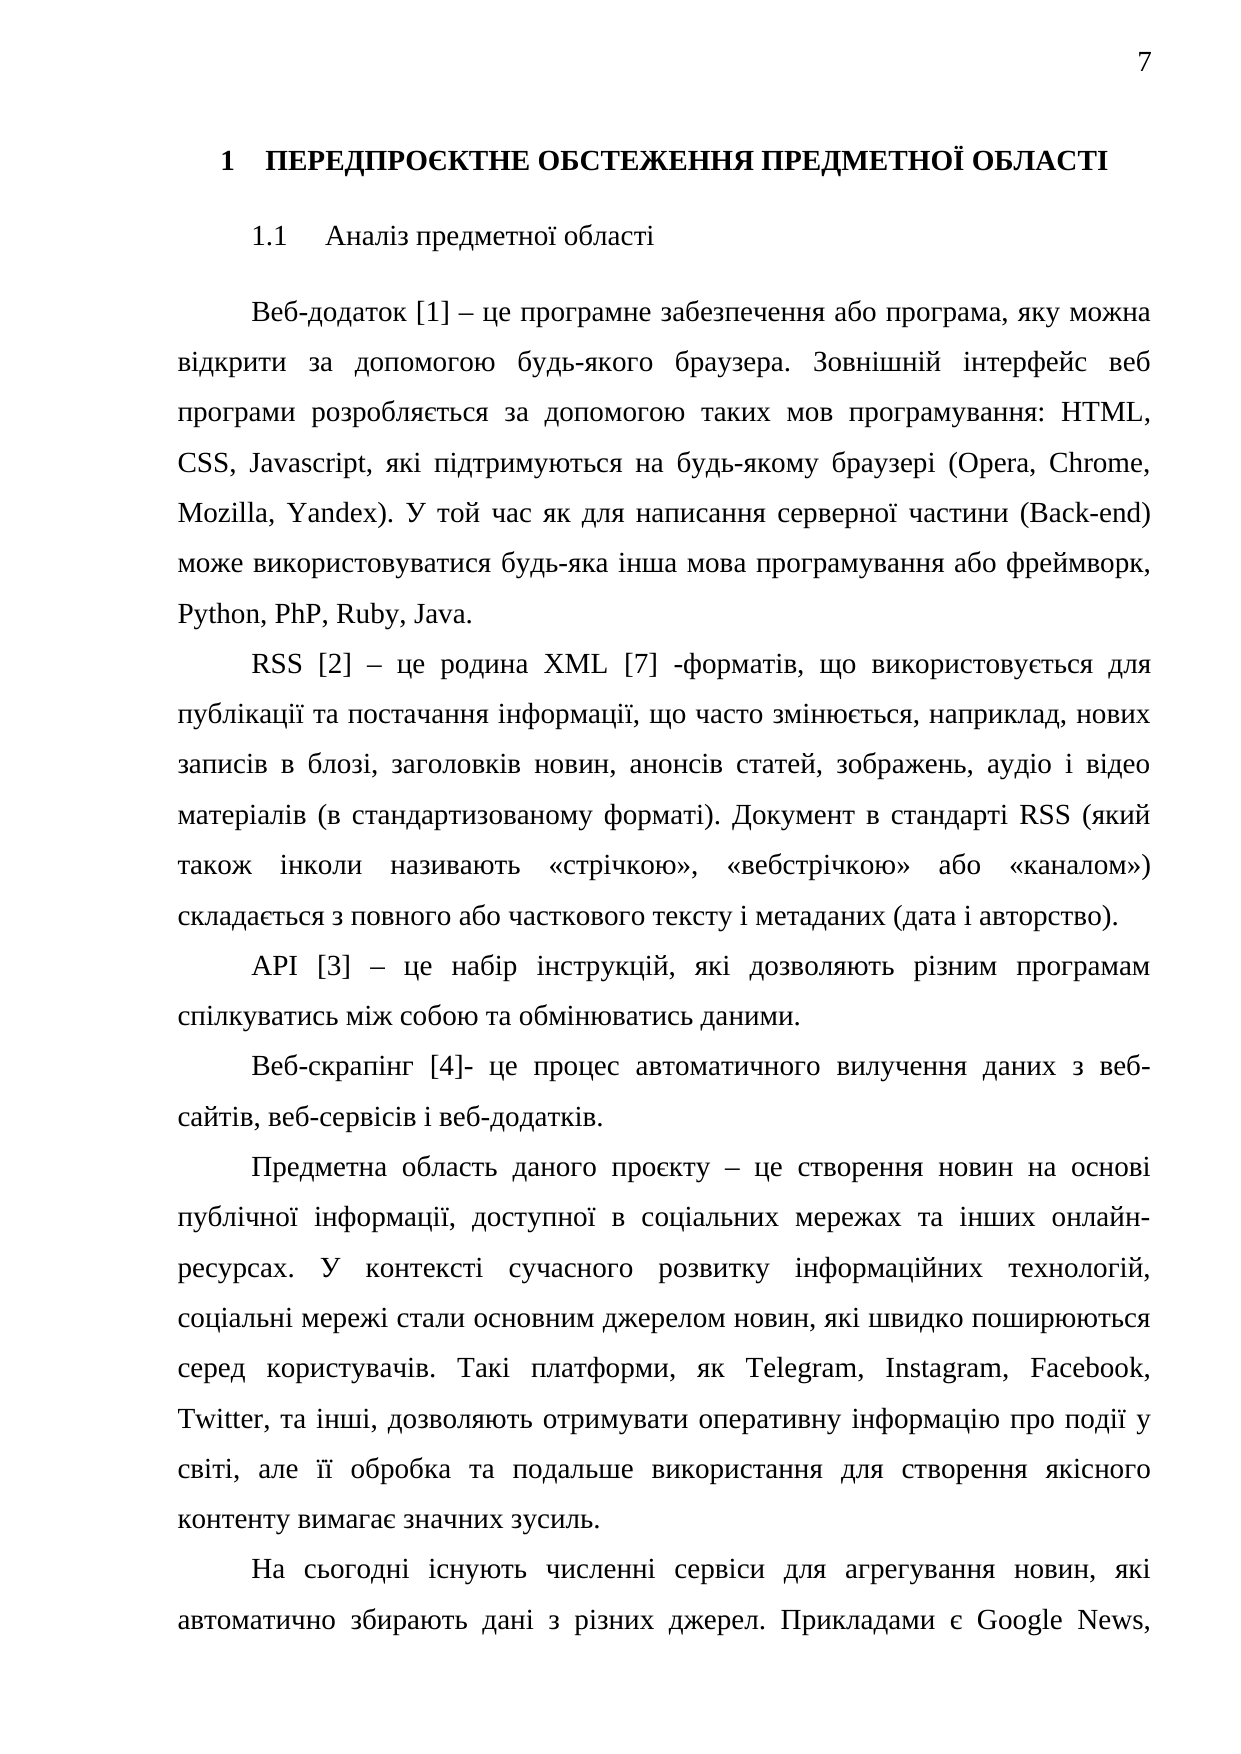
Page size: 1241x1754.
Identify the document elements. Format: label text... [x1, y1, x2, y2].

subtitle ПЕРЕДПРОЄКТНЕ ОБСТЕЖЕННЯ ПРЕДМЕТНОЇ ОБЛАСТІ [177, 143, 1152, 177]
text Веб-скрапінг [4]- це процес автоматичного вилучення даних з веб-сайтів, веб-сервісів і веб-додатків. [177, 1048, 1152, 1132]
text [177, 1552, 1152, 1636]
text Предметна область даного проєкту – це створення новин на основі публічної інформації, доступної в соціальних мережах та інших онлайн-ресурсах. У контексті сучасного розвитку інформаційних технологій, соціальні мережі стали основним джерелом новин, які швидко поширюються серед користувачів. Такі платформи, як Telegram, Instagram, Facebook, Twitter, та інші, дозволяють отримувати оперативну інформацію про події у світі, але її обробка та подальше використання для створення якісного контенту вимагає значних зусиль. [177, 1149, 1152, 1535]
text Веб-додаток [1] – це програмне забезпечення або програма, яку можна відкрити за допомогою будь-якого браузера. Зовнішній інтерфейс веб програми розробляється за допомогою таких мов програмування: HTML, CSS, Javascript, які підтримуються на будь-якому браузері (Opera, Chrome, Mozilla, Yandex). У той час як для написання серверної частини (Back-end) може використовуватися будь-яка інша мова програмування або фреймворк, Python, PhP, Ruby, Java. [177, 294, 1152, 629]
subtitle Аналіз предметної області [251, 218, 1152, 252]
text RSS [2] – це родина XML [7] -форматів, що використовується для публікації та постачання інформації, що часто змінюється, наприклад, нових записів в блозі, заголовків новин, анонсів статей, зображень, аудіо і відео матеріалів (в стандартизованому форматі). Документ в стандарті RSS (який також інколи називають «стрічкою», «вебстрічкою» або «каналом») складається з повного або часткового тексту і метаданих (дата і авторство). [177, 646, 1152, 931]
text API [3] – це набір інструкцій, які дозволяють різним програмам спілкуватись між собою та обмінюватись даними. [177, 948, 1152, 1032]
